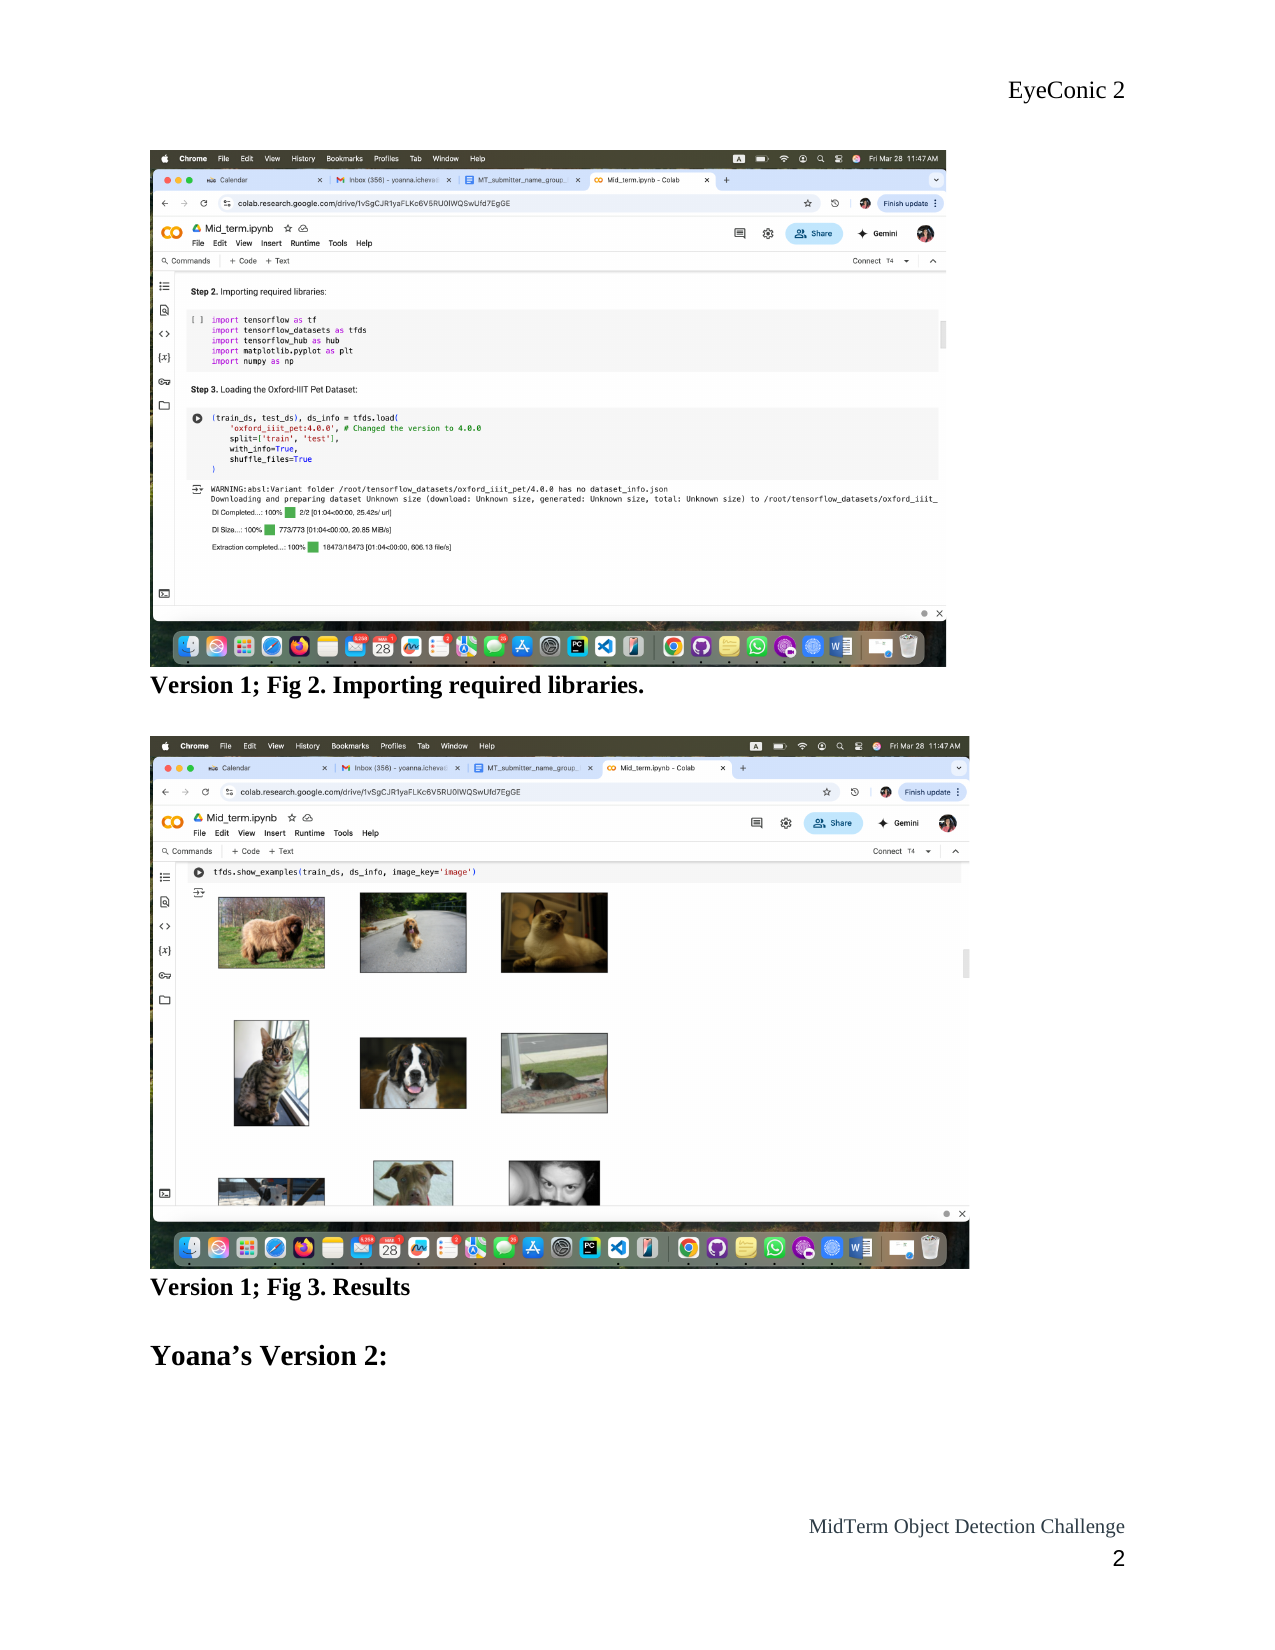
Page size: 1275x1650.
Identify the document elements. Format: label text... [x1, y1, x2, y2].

picture [150, 736, 970, 1269]
text Version 1; Fig 2. Importing required libraries. [150, 671, 1125, 699]
text Version 1; Fig 3. Results [150, 1272, 1125, 1301]
text Yoana’s Version 2: [150, 1338, 1125, 1372]
picture [150, 150, 947, 667]
